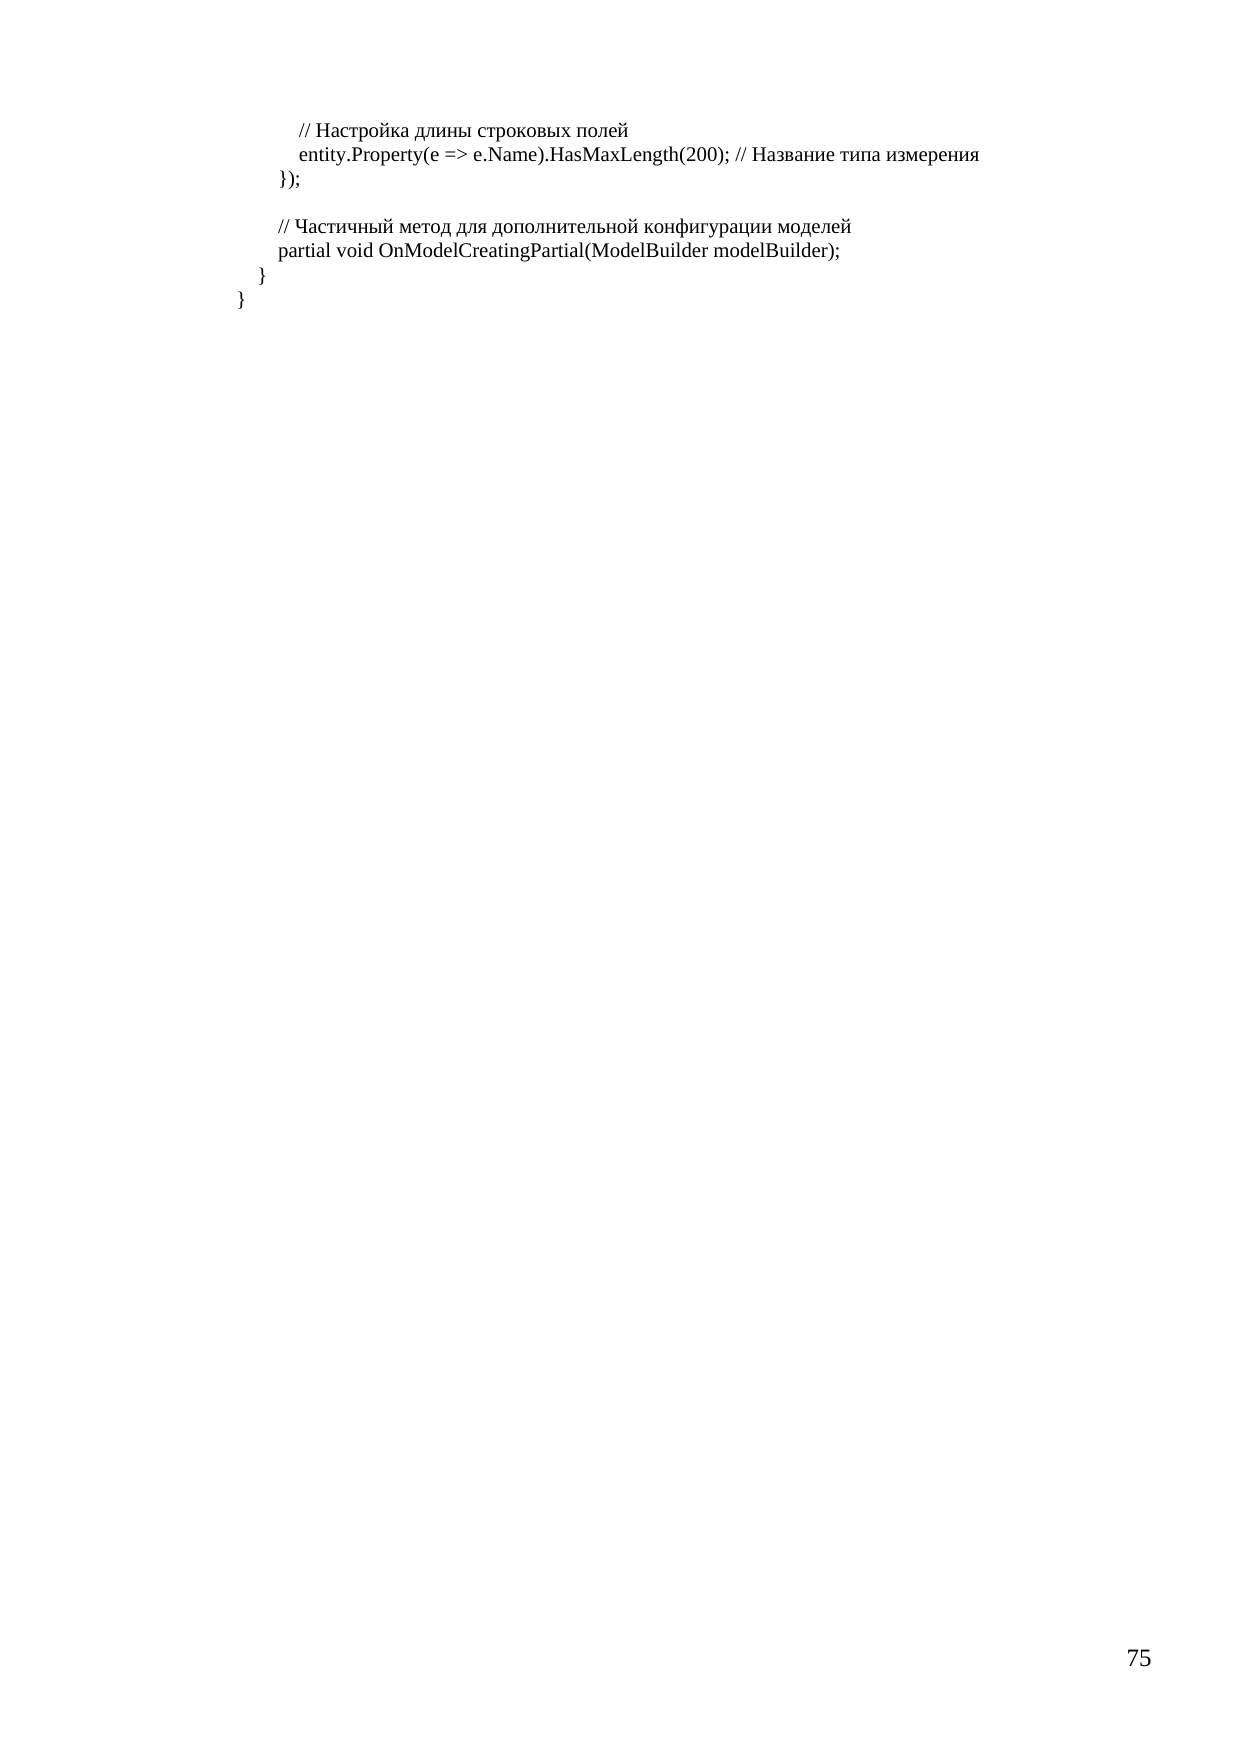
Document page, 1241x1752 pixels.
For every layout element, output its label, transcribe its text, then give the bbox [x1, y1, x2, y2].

text } [177, 262, 1152, 287]
text } [177, 287, 1152, 311]
text // Частичный метод для дополнительной конфигурации моделей [177, 214, 1152, 238]
text entity.Property(e => e.Name).HasMaxLength(200); // Название типа измерения [177, 142, 1152, 166]
text partial void OnModelCreatingPartial(ModelBuilder modelBuilder); [177, 238, 1152, 262]
text // Настройка длины строковых полей [177, 118, 1152, 142]
text }); [177, 166, 1152, 190]
